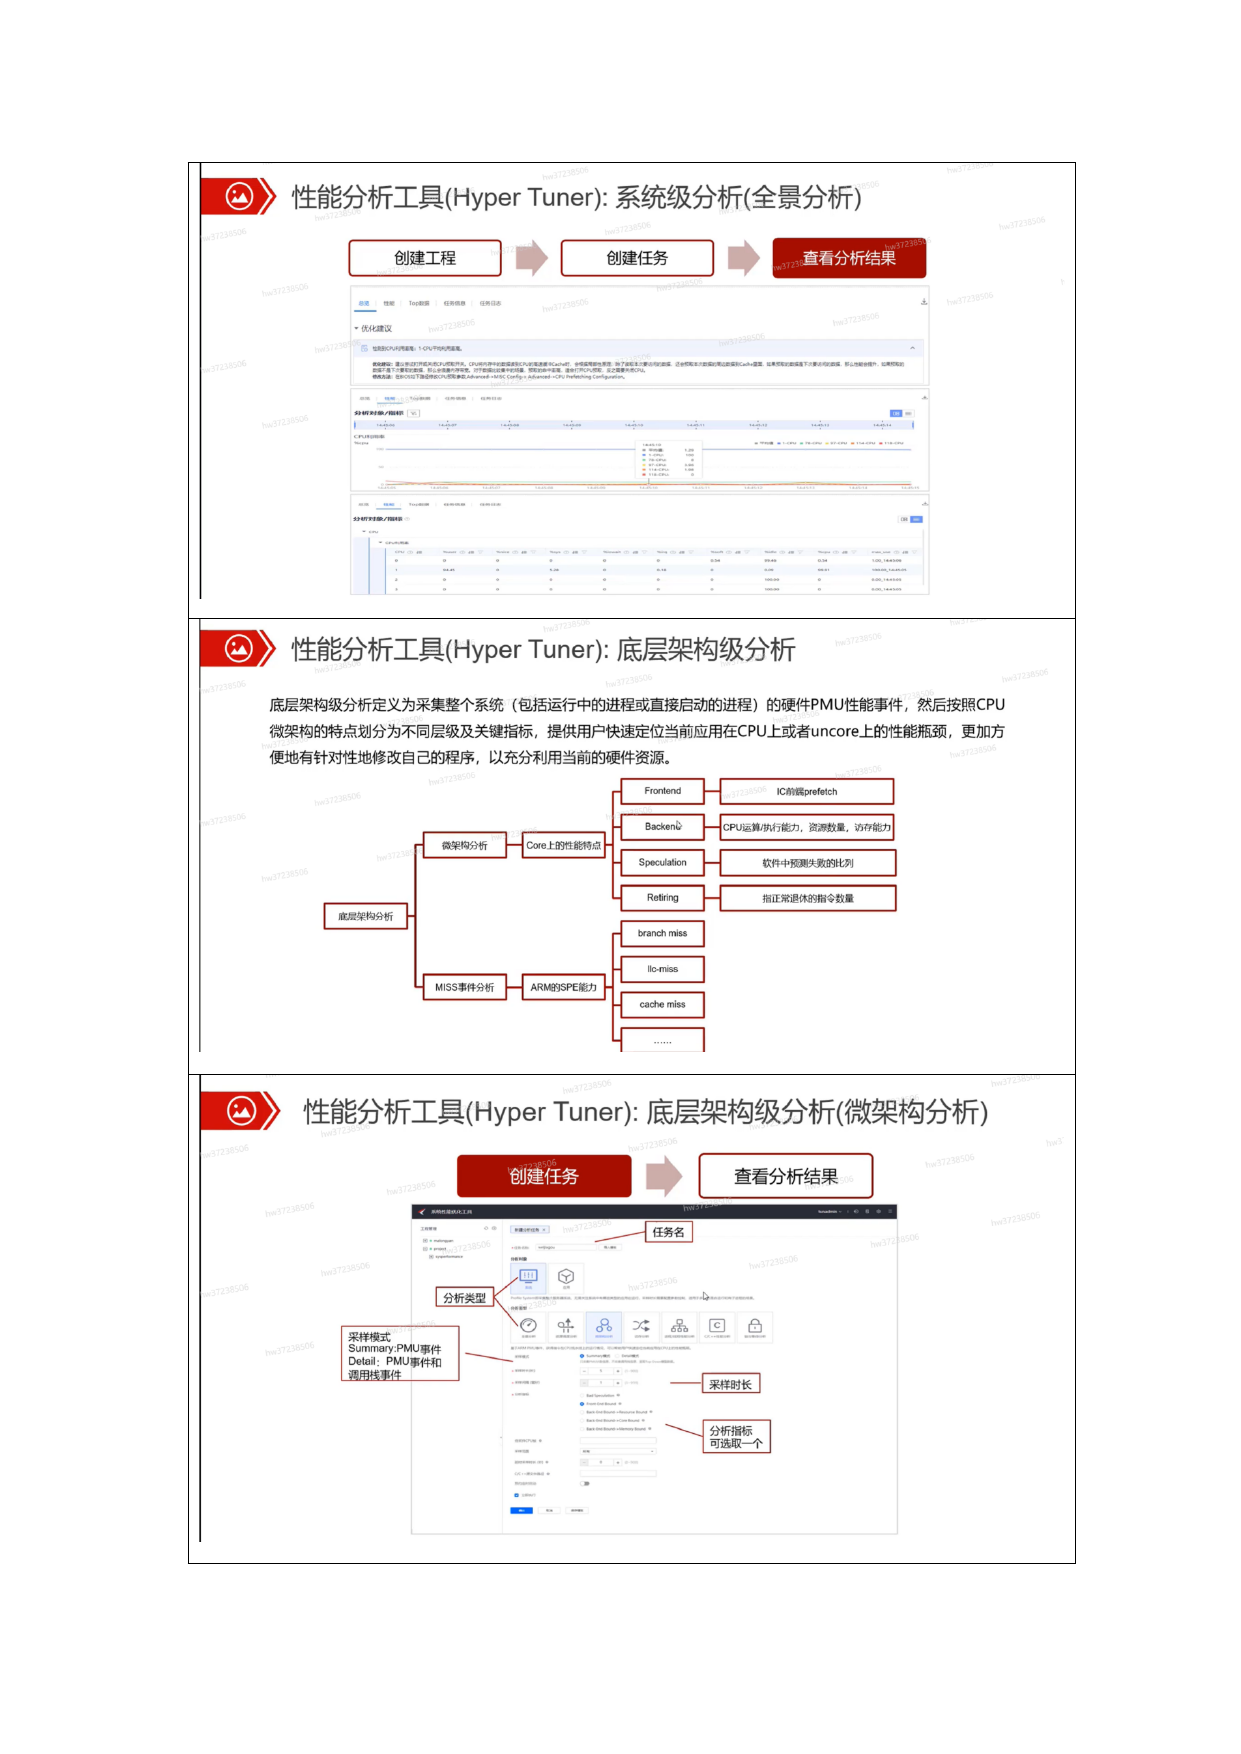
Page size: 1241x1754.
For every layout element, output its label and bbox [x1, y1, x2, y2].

picture [199, 1075, 1064, 1542]
picture [199, 619, 1063, 1052]
table_cell [189, 163, 1075, 618]
table_cell [189, 1075, 1075, 1563]
table_cell [189, 619, 1075, 1074]
picture [199, 163, 1065, 599]
